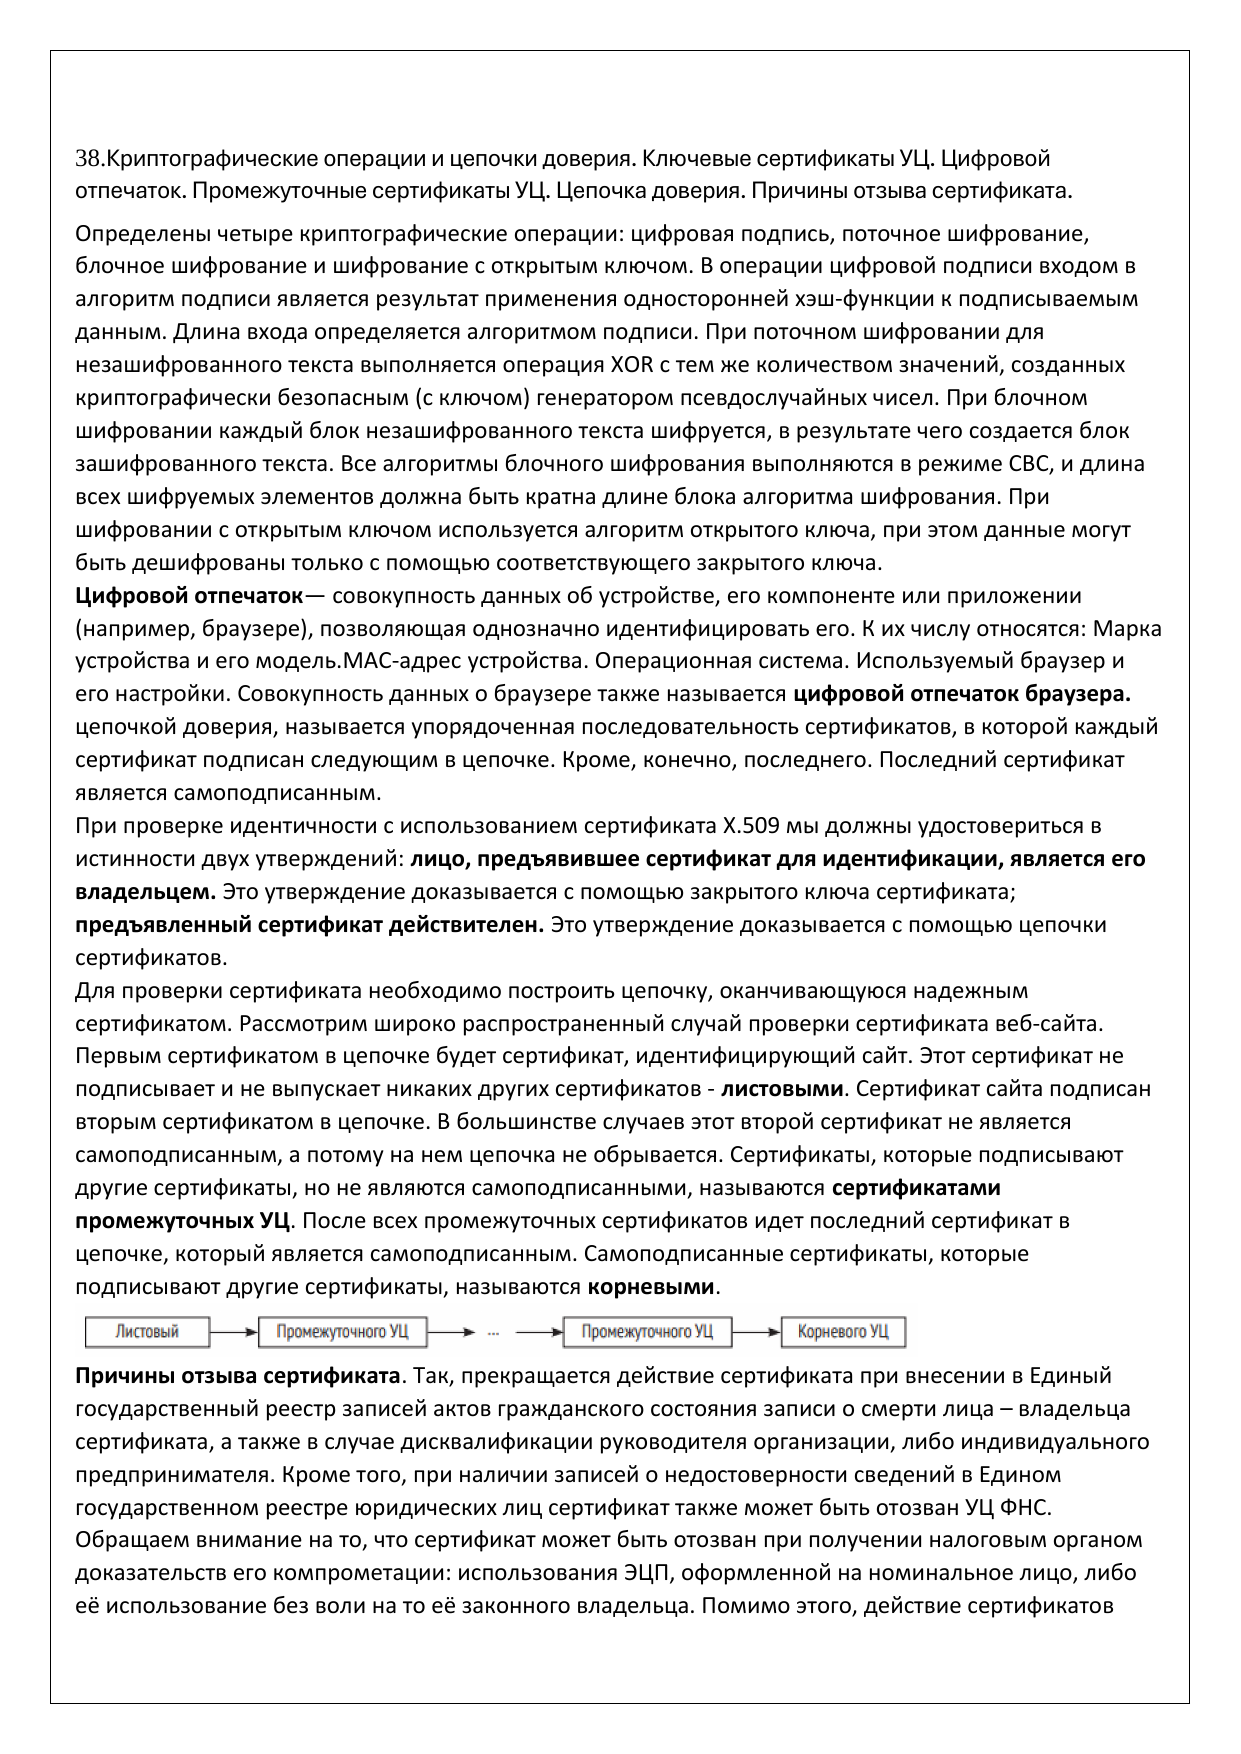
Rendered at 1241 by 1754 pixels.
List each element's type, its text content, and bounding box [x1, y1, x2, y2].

text цепочкой доверия, называется упорядоченная последовательность сертификатов, в которой каждый сертификат подписан следующим в цепочке. Кроме, конечно, последнего. Последний сертификат является самоподписанным. [75, 711, 1165, 807]
subtitle 38.Криптографические операции и цепочки доверия. Ключевые сертификаты УЦ. Цифровой отпечаток. Промежуточные сертификаты УЦ. Цепочка доверия. Причины отзыва сертификата. [75, 143, 1165, 206]
text Определены четыре криптографические операции: цифровая подпись, поточное шифрование, блочное шифрование и шифрование с открытым ключом. В операции цифровой подписи входом в алгоритм подписи является результат применения односторонней хэш-функции к подписываемым данным. Длина входа определяется алгоритмом подписи. При поточном шифровании для незашифрованного текста выполняется операция XOR с тем же количеством значений, созданных криптографически безопасным (с ключом) генератором псевдослучайных чисел. При блочном шифровании каждый блок незашифрованного текста шифруется, в результате чего создается блок зашифрованного текста. Все алгоритмы блочного шифрования выполняются в режиме СВС, и длина всех шифруемых элементов должна быть кратна длине блока алгоритма шифрования. При шифровании с открытым ключом используется алгоритм открытого ключа, при этом данные могут быть дешифрованы только с помощью соответствующего закрытого ключа. [75, 217, 1165, 576]
picture [75, 1303, 918, 1357]
text Для проверки сертификата необходимо построить цепочку, оканчивающуюся надежным сертификатом. Рассмотрим широко распространенный случай проверки сертификата веб-сайта. Первым сертификатом в цепочке будет сертификат, идентифицирующий сайт. Этот сертификат не подписывает и не выпускает никаких других сертификатов - листовыми. Сертификат сайта подписан вторым сертификатом в цепочке. В большинстве случаев этот второй сертификат не является самоподписанным, а потому на нем цепочка не обрывается. Сертификаты, которые подписывают другие сертификаты, но не являются самоподписанными, называются сертификатами промежуточных УЦ. После всех промежуточных сертификатов идет последний сертификат в цепочке, который является самоподписанным. Самоподписанные сертификаты, которые подписывают другие сертификаты, называются корневыми. [75, 974, 1165, 1301]
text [75, 1359, 1165, 1620]
text Цифровой отпечаток— совокупность данных об устройстве, его компоненте или приложении (например, браузере), позволяющая однозначно идентифицировать его. К их числу относятся: Марка устройства и его модель.MAC-адрес устройства. Операционная система. Используемый браузер и его настройки. Совокупность данных о браузере также называется цифровой отпечаток браузера. [75, 579, 1165, 708]
text При проверке идентичности с использованием сертификата X.509 мы должны удостовериться в истинности двух утверждений: лицо, предъявившее сертификат для идентификации, является его владельцем. Это утверждение доказывается с помощью закрытого ключа сертификата; предъявленный сертификат действителен. Это утверждение доказывается с помощью цепочки сертификатов. [75, 809, 1165, 971]
